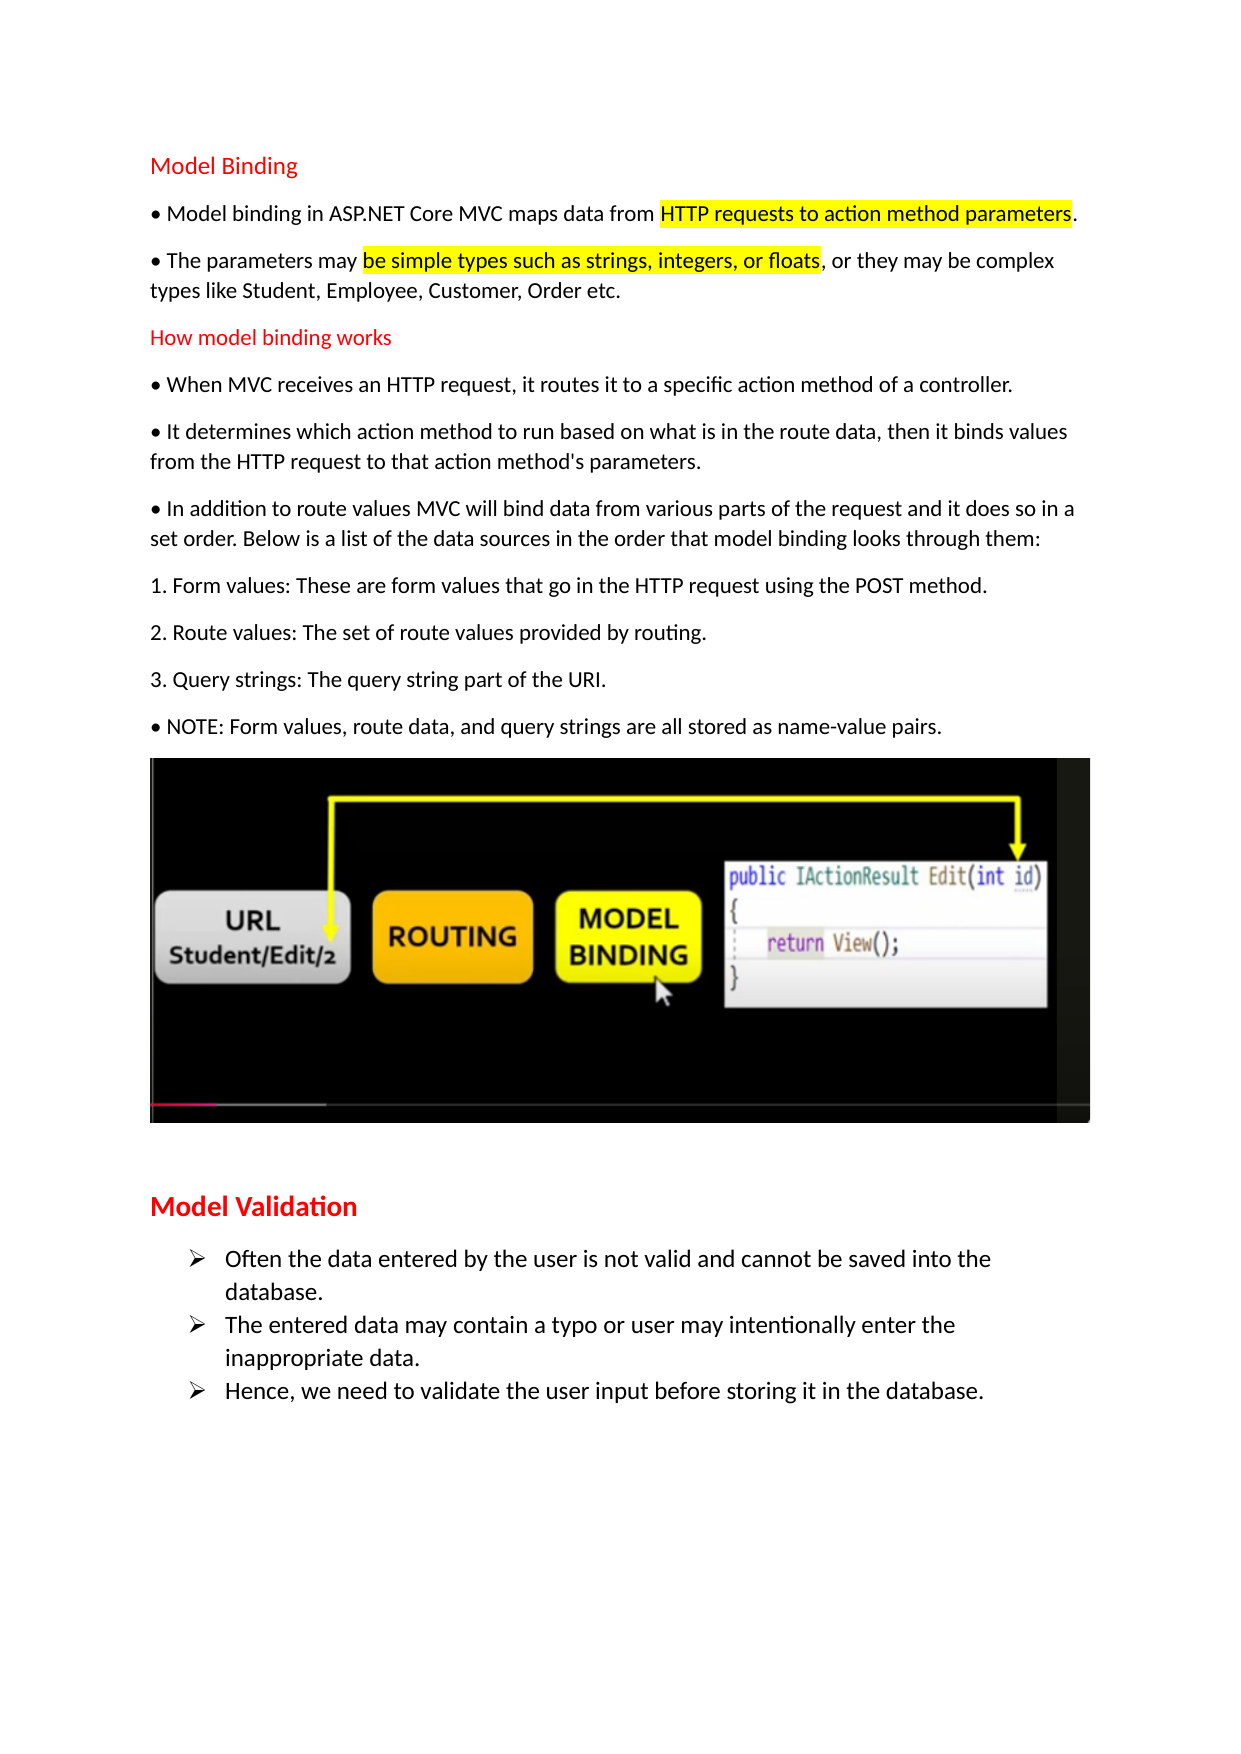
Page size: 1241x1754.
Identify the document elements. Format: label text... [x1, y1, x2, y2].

list Hence, we need to validate the user input before storing it in the database. [187, 1375, 1090, 1406]
text • It determines which action method to run based on what is in the route data, then it binds values from the HTTP request to that action method's parameters. [150, 417, 1090, 476]
text • When MVC receives an HTTP request, it routes it to a specific action method of a controller. [150, 370, 1090, 398]
text Model Binding [150, 150, 1090, 181]
text 3. Query strings: The query string part of the URI. [150, 665, 1090, 693]
text • Model binding in ASP.NET Core MVC maps data from HTTP requests to action method parameters. [150, 199, 1090, 228]
text • In addition to route values MVC will bind data from various parts of the request and it does so in a set order. Below is a list of the data sources in the order that model binding looks through them: [150, 494, 1090, 553]
list Often the data entered by the user is not valid and cannot be saved into the database. [187, 1243, 1090, 1307]
picture [150, 758, 1091, 1123]
text • The parameters may be simple types such as strings, integers, or floats, or they may be complex types like Student, Employee, Customer, Order etc. [150, 246, 1090, 305]
text 1. Form values: These are form values that go in the HTTP request using the POST method. [150, 571, 1090, 599]
text 2. Route values: The set of route values provided by routing. [150, 618, 1090, 646]
text Model Validation [150, 1188, 1090, 1224]
text • NOTE: Form values, route data, and query strings are all stored as name-value pairs. [150, 712, 1090, 740]
list The entered data may contain a typo or user may intentionally enter the inappropriate data. [187, 1309, 1090, 1373]
text How model binding works [150, 323, 1090, 352]
